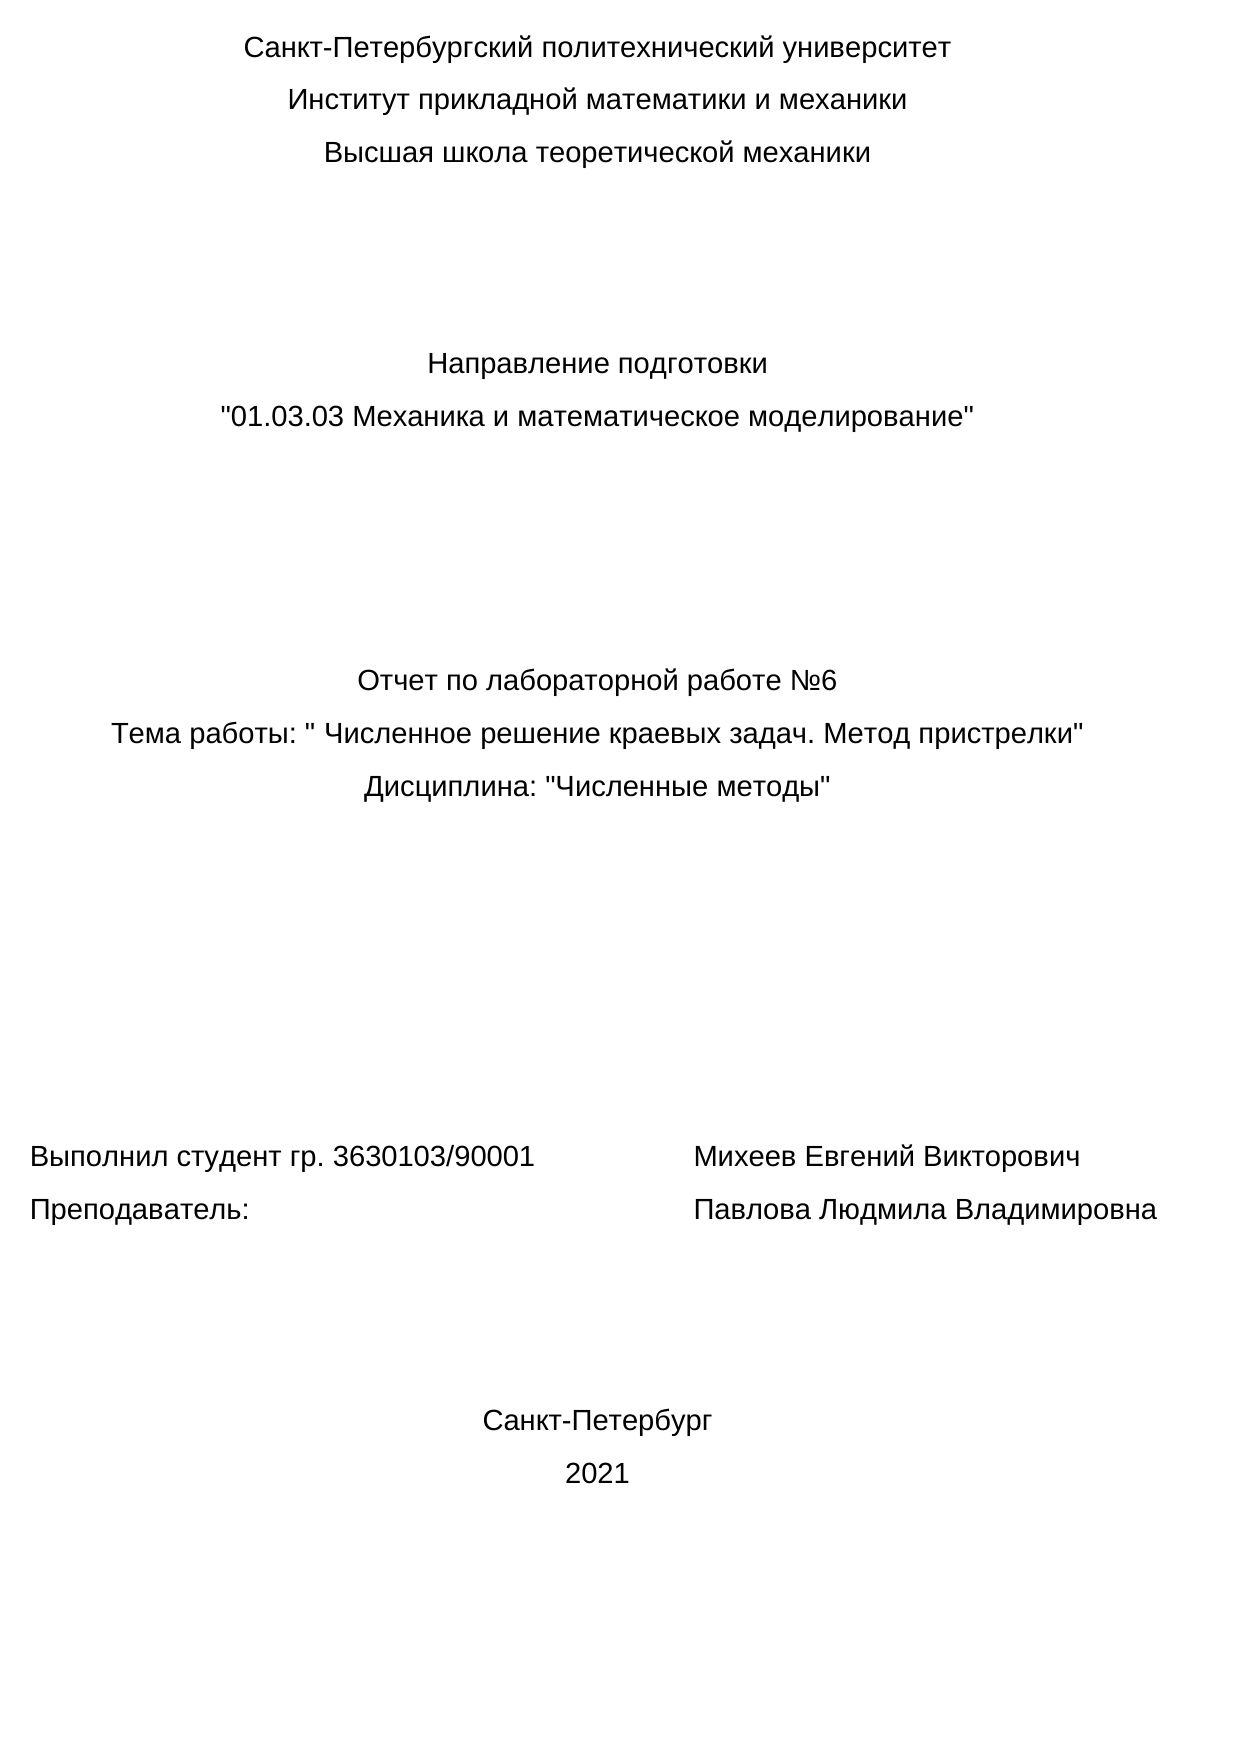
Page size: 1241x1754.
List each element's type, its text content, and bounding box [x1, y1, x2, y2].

text Институт прикладной математики и механики [29, 82, 1165, 116]
text Дисциплина: "Численные методы" [29, 769, 1165, 803]
text Отчет по лабораторной работе №6 [29, 663, 1165, 697]
text Направление подготовки [29, 346, 1165, 380]
text Высшая школа теоретической механики [29, 135, 1165, 169]
text Преподаватель: Павлова Людмила Владимировна [29, 1192, 1165, 1225]
text 2021 [29, 1456, 1165, 1489]
text Тема работы: " Численное решение краевых задач. Метод пристрелки" [29, 716, 1165, 750]
text Выполнил студент гр. 3630103/90001 Михеев Евгений Викторович [29, 1139, 1165, 1173]
text "01.03.03 Механика и математическое моделирование" [29, 399, 1165, 433]
text Санкт-Петербург [29, 1403, 1165, 1437]
text Санкт-Петербургский политехнический университет [29, 29, 1165, 63]
